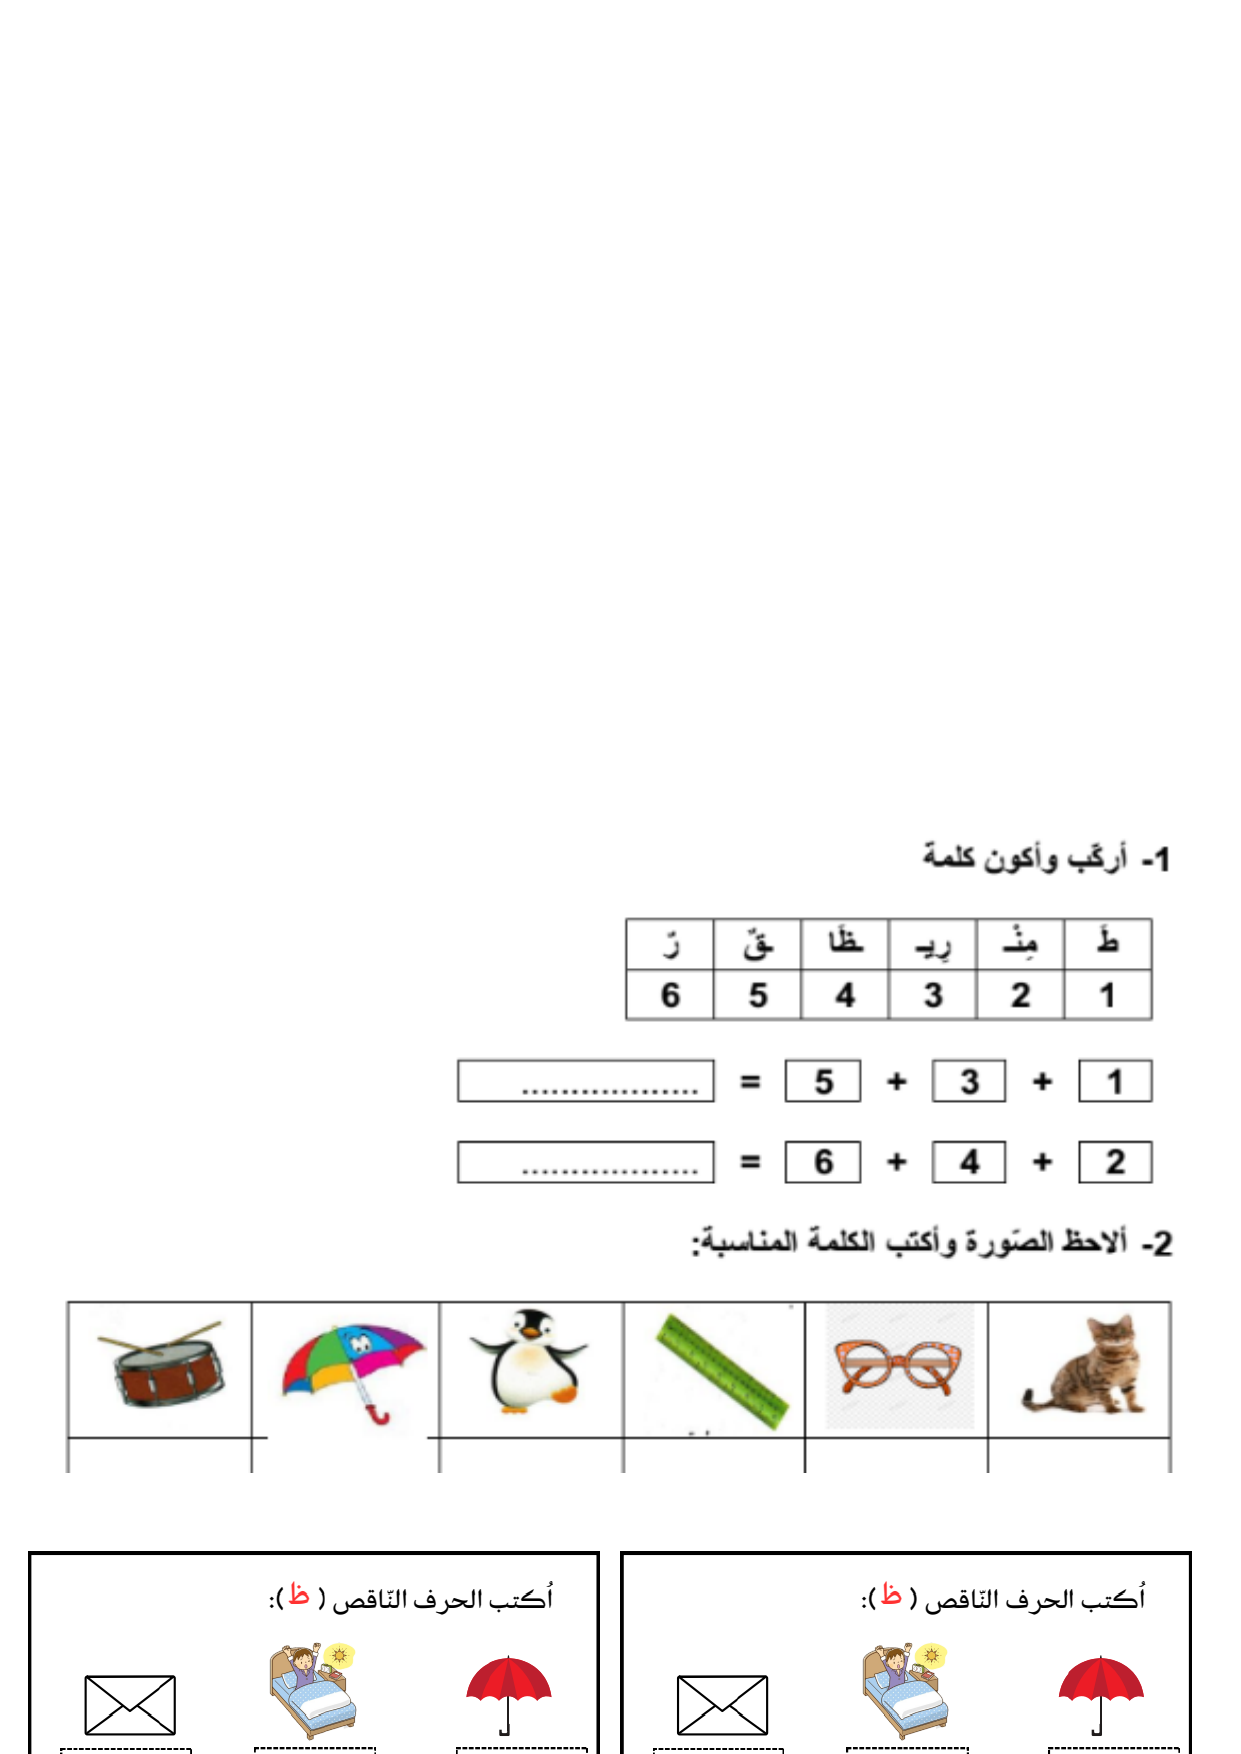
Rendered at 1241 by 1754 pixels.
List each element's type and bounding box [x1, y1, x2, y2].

picture [0, 821, 1234, 1754]
